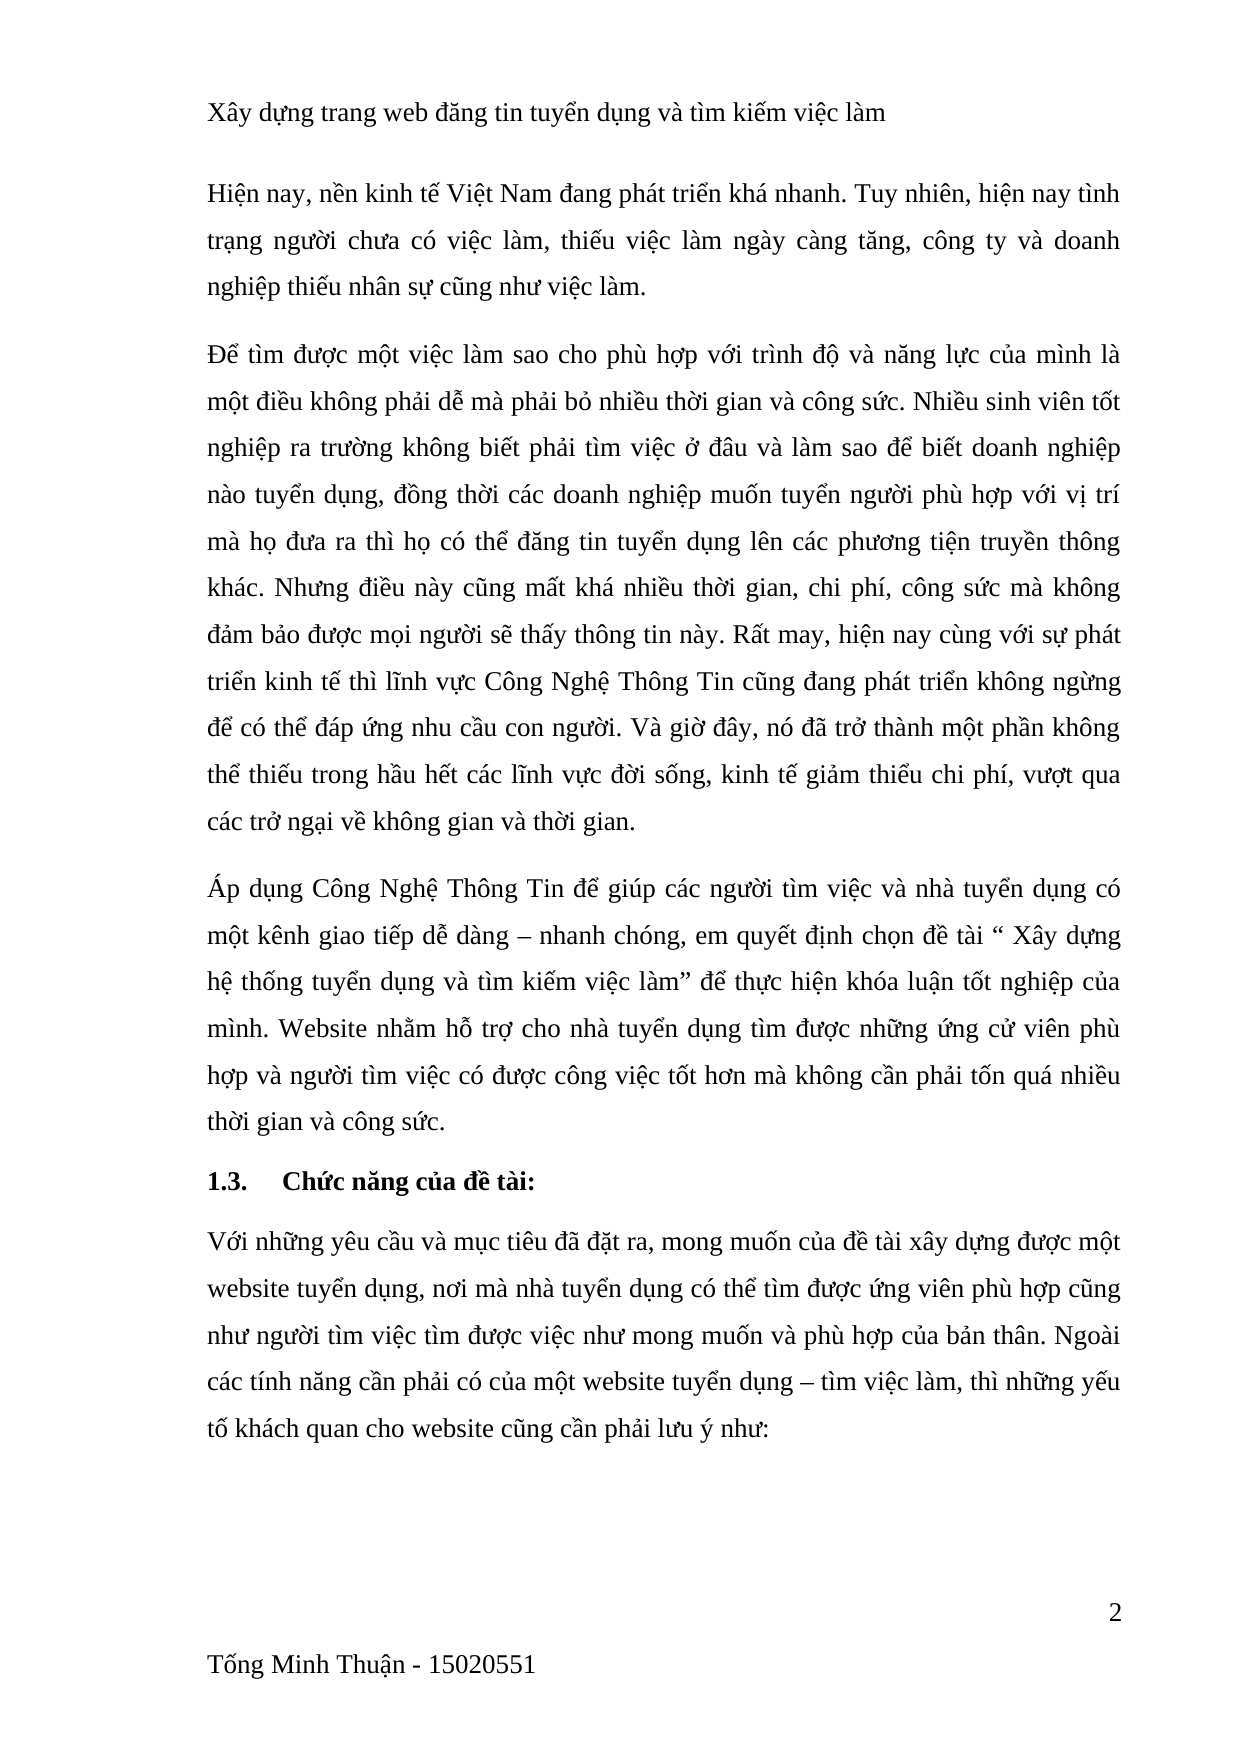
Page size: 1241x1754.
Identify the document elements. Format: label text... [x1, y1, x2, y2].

subtitle Chức năng của đề tài: [207, 1165, 1122, 1196]
text Áp dụng Công Nghệ Thông Tin để giúp các người tìm việc và nhà tuyển dụng có một kênh giao tiếp dễ dàng – nhanh chóng, em quyết định chọn đề tài “ Xây dựng hệ thống tuyển dụng và tìm kiếm việc làm” để thực hiện khóa luận tốt nghiệp của mình. Website nhằm hỗ trợ cho nhà tuyển dụng tìm được những ứng cử viên phù hợp và người tìm việc có được công việc tốt hơn mà không cần phải tốn quá nhiều thời gian và công sức. [207, 872, 1122, 1137]
text Với những yêu cầu và mục tiêu đã đặt ra, mong muốn của đề tài xây dựng được một website tuyển dụng, nơi mà nhà tuyển dụng có thể tìm được ứng viên phù hợp cũng như người tìm việc tìm được việc như mong muốn và phù hợp của bản thân. Ngoài các tính năng cần phải có của một website tuyển dụng – tìm việc làm, thì những yếu tố khách quan cho website cũng cần phải lưu ý như: [207, 1225, 1122, 1443]
text Hiện nay, nền kinh tế Việt Nam đang phát triển khá nhanh. Tuy nhiên, hiện nay tình trạng người chưa có việc làm, thiếu việc làm ngày càng tăng, công ty và doanh nghiệp thiếu nhân sự cũng như việc làm. [207, 177, 1122, 302]
text Để tìm được một việc làm sao cho phù hợp với trình độ và năng lực của mình là một điều không phải dễ mà phải bỏ nhiều thời gian và công sức. Nhiều sinh viên tốt nghiệp ra trường không biết phải tìm việc ở đâu và làm sao để biết doanh nghiệp nào tuyển dụng, đồng thời các doanh nghiệp muốn tuyển người phù hợp với vị trí mà họ đưa ra thì họ có thể đăng tin tuyển dụng lên các phương tiện truyền thông khác. Nhưng điều này cũng mất khá nhiều thời gian, chi phí, công sức mà không đảm bảo được mọi người sẽ thấy thông tin này. Rất may, hiện nay cùng với sự phát triển kinh tế thì lĩnh vực Công Nghệ Thông Tin cũng đang phát triển không ngừng để có thể đáp ứng nhu cầu con người. Và giờ đây, nó đã trở thành một phần không thể thiếu trong hầu hết các lĩnh vực đời sống, kinh tế giảm thiểu chi phí, vượt qua các trở ngại về không gian và thời gian. [207, 338, 1122, 836]
